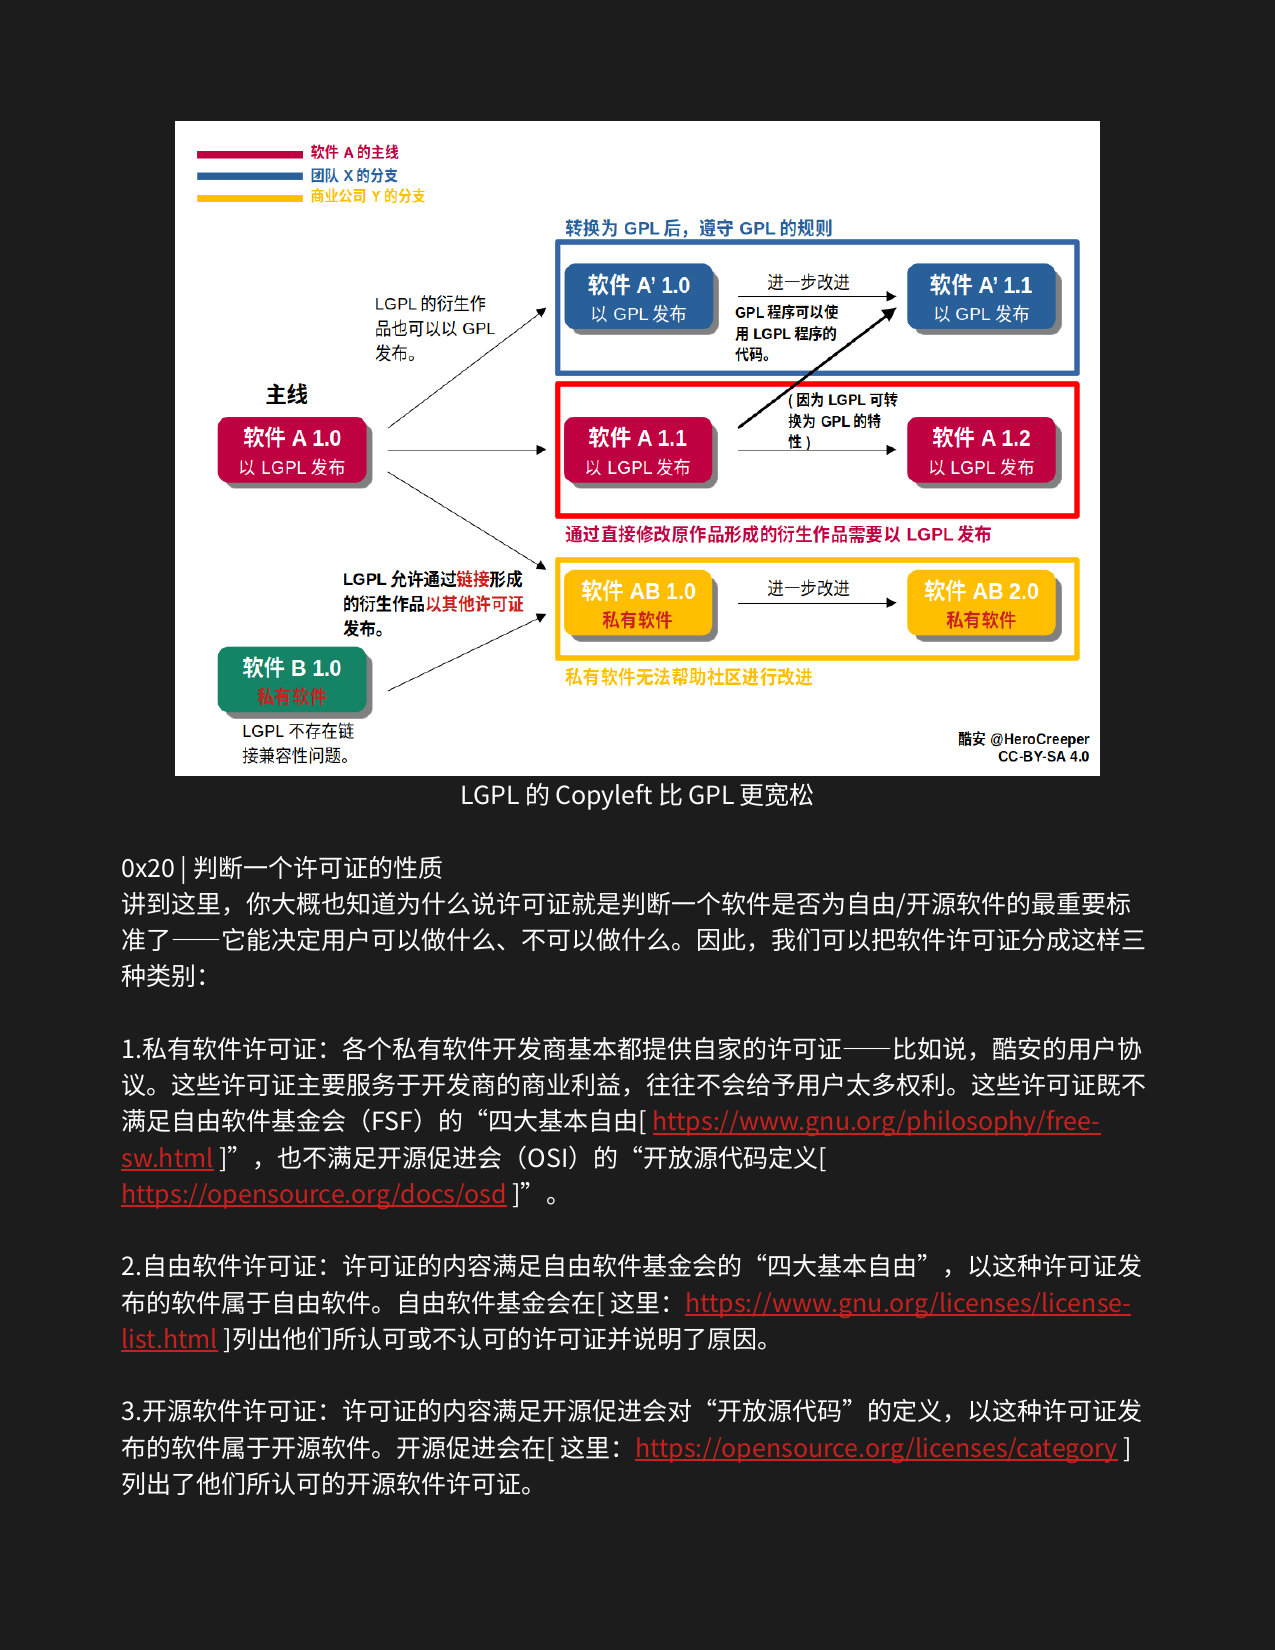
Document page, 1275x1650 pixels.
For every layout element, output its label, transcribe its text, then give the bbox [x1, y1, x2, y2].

text 2.自由软件许可证：许可证的内容满足自由软件基金会的“四大基本自由”，以这种许可证发布的软件属于自由软件。自由软件基金会在[ 这里：https://www.gnu.org/licenses/license-list.html ]列出他们所认可或不认可的许可证并说明了原因。 [121, 1247, 1154, 1356]
text 3.开源软件许可证：许可证的内容满足开源促进会对“开放源代码”的定义，以这种许可证发布的软件属于开源软件。开源促进会在[ 这里：https://opensource.org/licenses/category ]列出了他们所认可的开源软件许可证。 [121, 1392, 1154, 1501]
text 讲到这里，你大概也知道为什么说许可证就是判断一个软件是否为自由/开源软件的最重要标准了——它能决定用户可以做什么、不可以做什么。因此，我们可以把软件许可证分成这样三种类别： [121, 884, 1154, 993]
text 1.私有软件许可证：各个私有软件开发商基本都提供自家的许可证——比如说，酷安的用户协议。这些许可证主要服务于开发商的商业利益，往往不会给予用户太多权利。这些许可证既不满足自由软件基金会（FSF）的“四大基本自由[ https://www.gnu.org/philosophy/free-sw.html ]”，也不满足开源促进会（OSI）的“开放源代码定义[ https://opensource.org/docs/osd ]”。 [121, 1029, 1154, 1211]
picture [175, 121, 1100, 776]
text 0x20 | 判断一个许可证的性质 [121, 848, 1154, 884]
